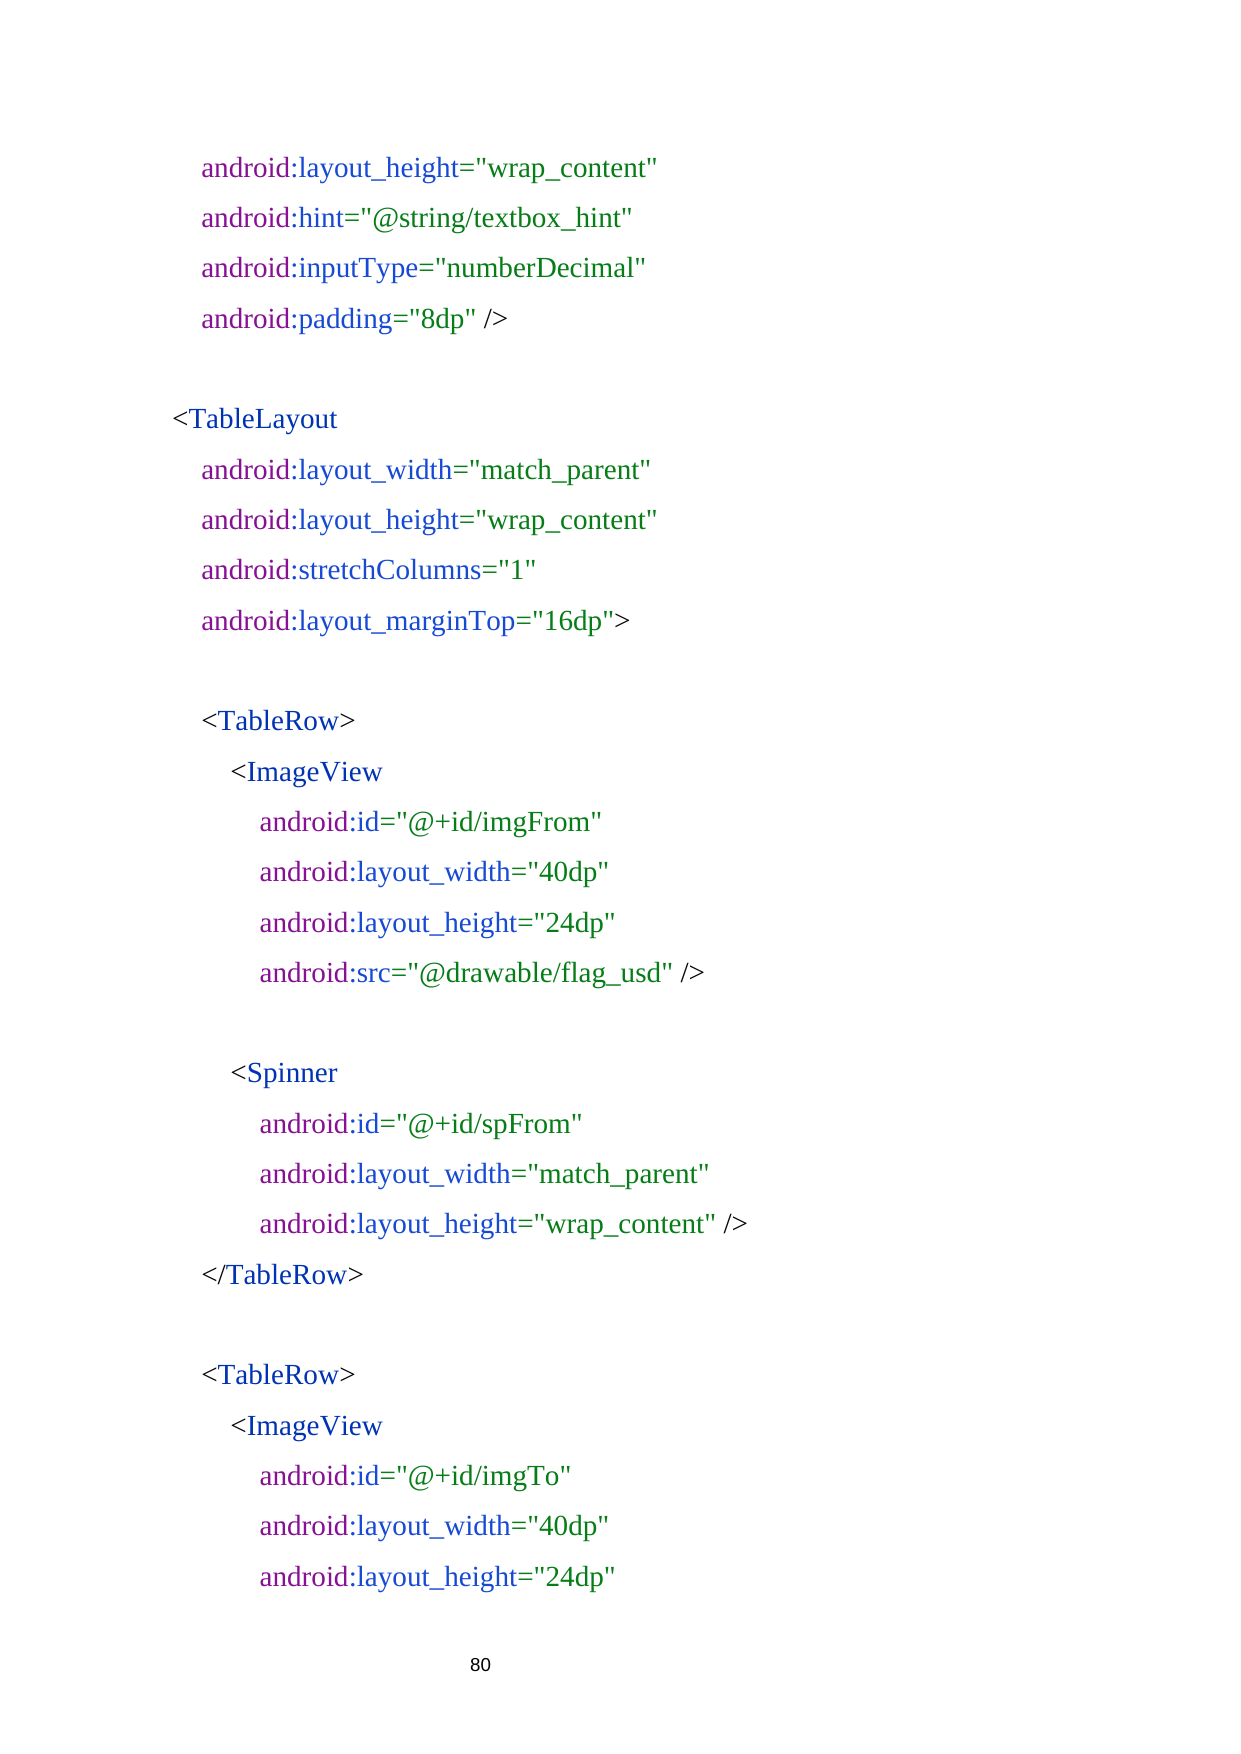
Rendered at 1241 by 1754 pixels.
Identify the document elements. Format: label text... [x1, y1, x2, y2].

text android:layout_width="40dp" [150, 854, 1090, 888]
text android:id="@+id/imgFrom" [150, 804, 1090, 838]
text android:padding="8dp" /> [150, 301, 1090, 334]
text android:layout_height="wrap_content" [150, 150, 1090, 183]
text android:layout_height="24dp" [150, 905, 1090, 938]
text <ImageView [150, 754, 1090, 787]
text android:layout_width="match_parent" [150, 1156, 1090, 1190]
text <Spinner [150, 1056, 1090, 1089]
text android:layout_height="wrap_content" [150, 502, 1090, 536]
text <TableRow> [150, 703, 1090, 737]
text android:layout_marginTop="16dp"> [150, 603, 1090, 636]
text android:hint="@string/textbox_hint" [150, 200, 1090, 234]
text android:layout_height="wrap_content" /> [150, 1207, 1090, 1240]
text android:layout_width="match_parent" [150, 452, 1090, 485]
text android:id="@+id/spFrom" [150, 1106, 1090, 1139]
text <TableLayout [150, 402, 1090, 435]
text android:layout_height="24dp" [150, 1559, 1090, 1592]
text <ImageView [150, 1408, 1090, 1441]
text android:inputType="numberDecimal" [150, 251, 1090, 284]
text android:layout_width="40dp" [150, 1508, 1090, 1542]
text android:src="@drawable/flag_usd" /> [150, 955, 1090, 988]
text android:id="@+id/imgTo" [150, 1458, 1090, 1492]
text </TableRow> [150, 1257, 1090, 1290]
text android:stretchColumns="1" [150, 552, 1090, 586]
text <TableRow> [150, 1357, 1090, 1391]
